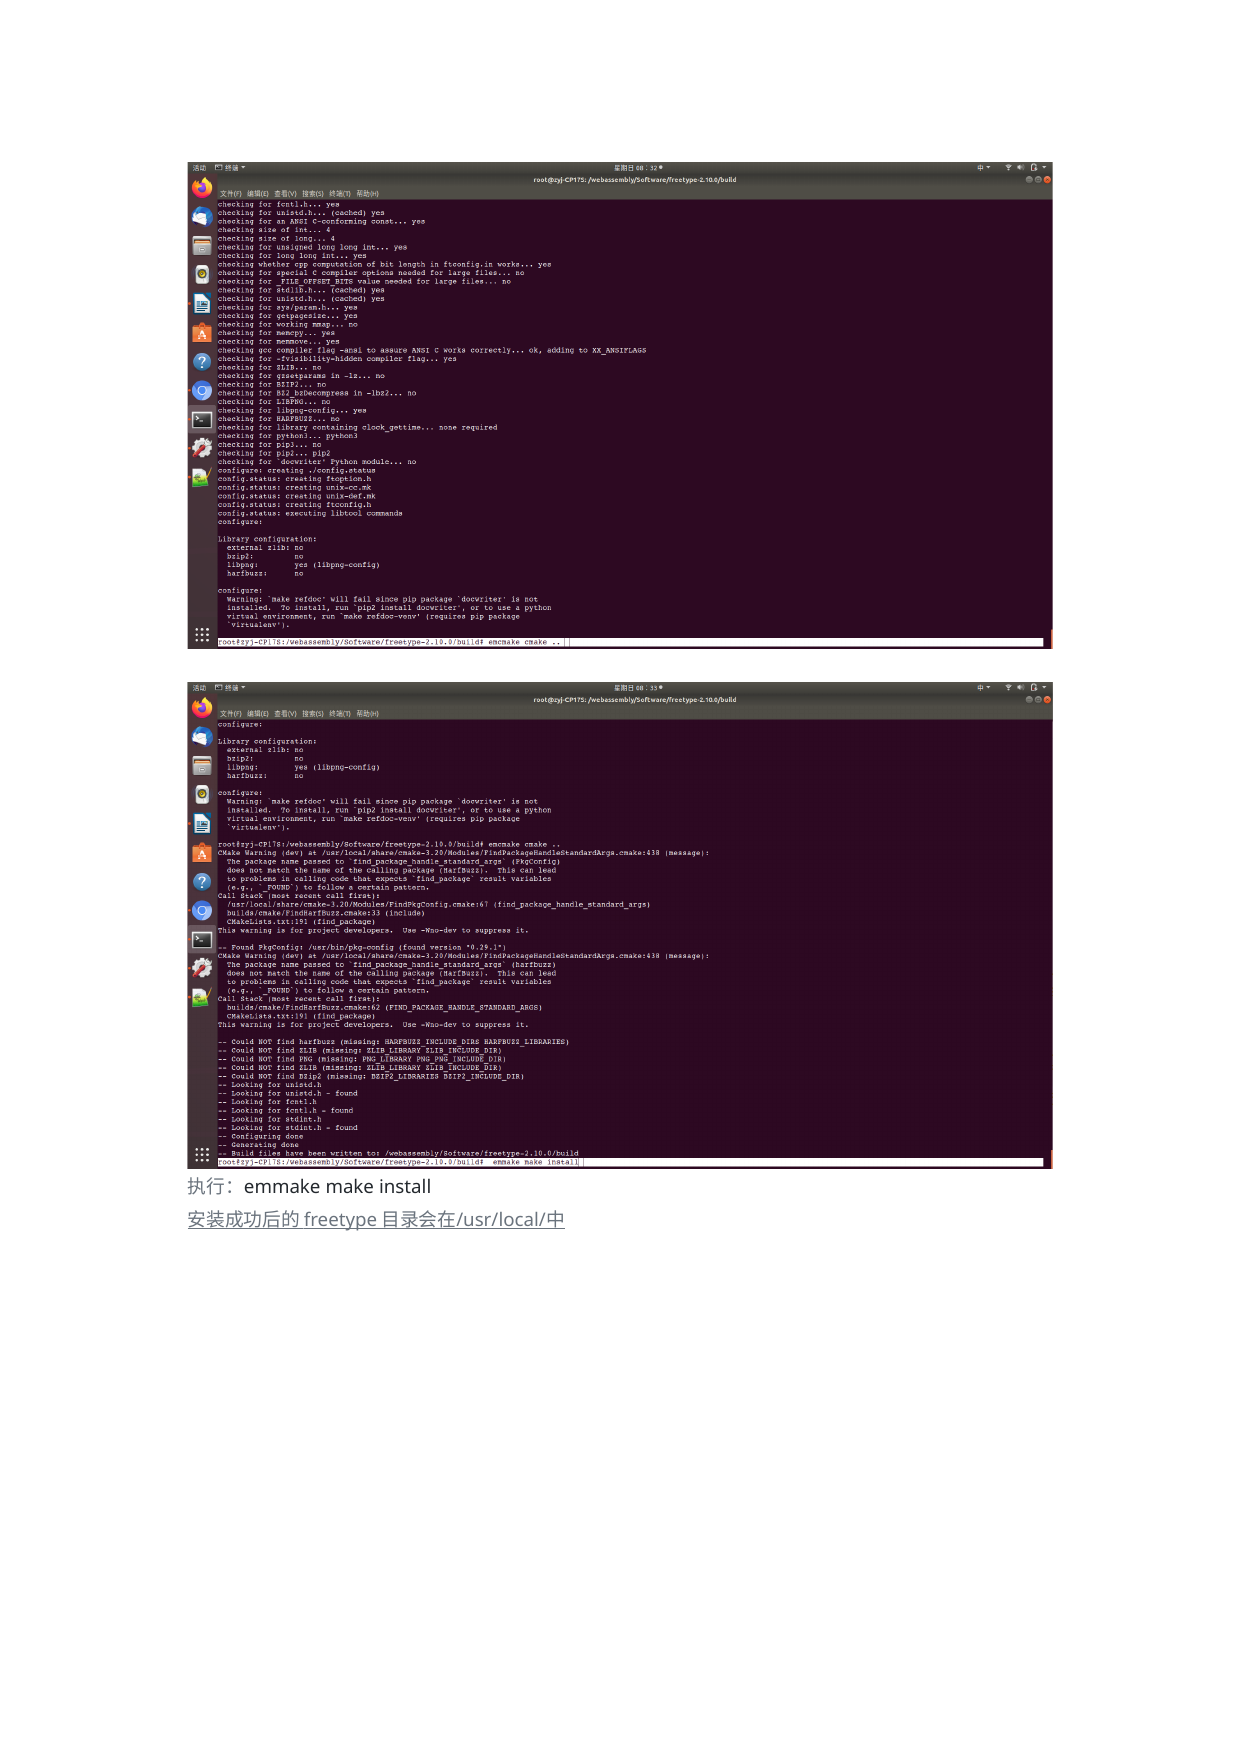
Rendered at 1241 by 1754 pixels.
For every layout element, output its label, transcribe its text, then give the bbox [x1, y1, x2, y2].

text 安装成功后的freetype目录会在/usr/local/中 [187, 1202, 1053, 1234]
text 执行：emmake make install [187, 1169, 1053, 1202]
picture [187, 682, 1053, 1169]
picture [187, 162, 1053, 649]
